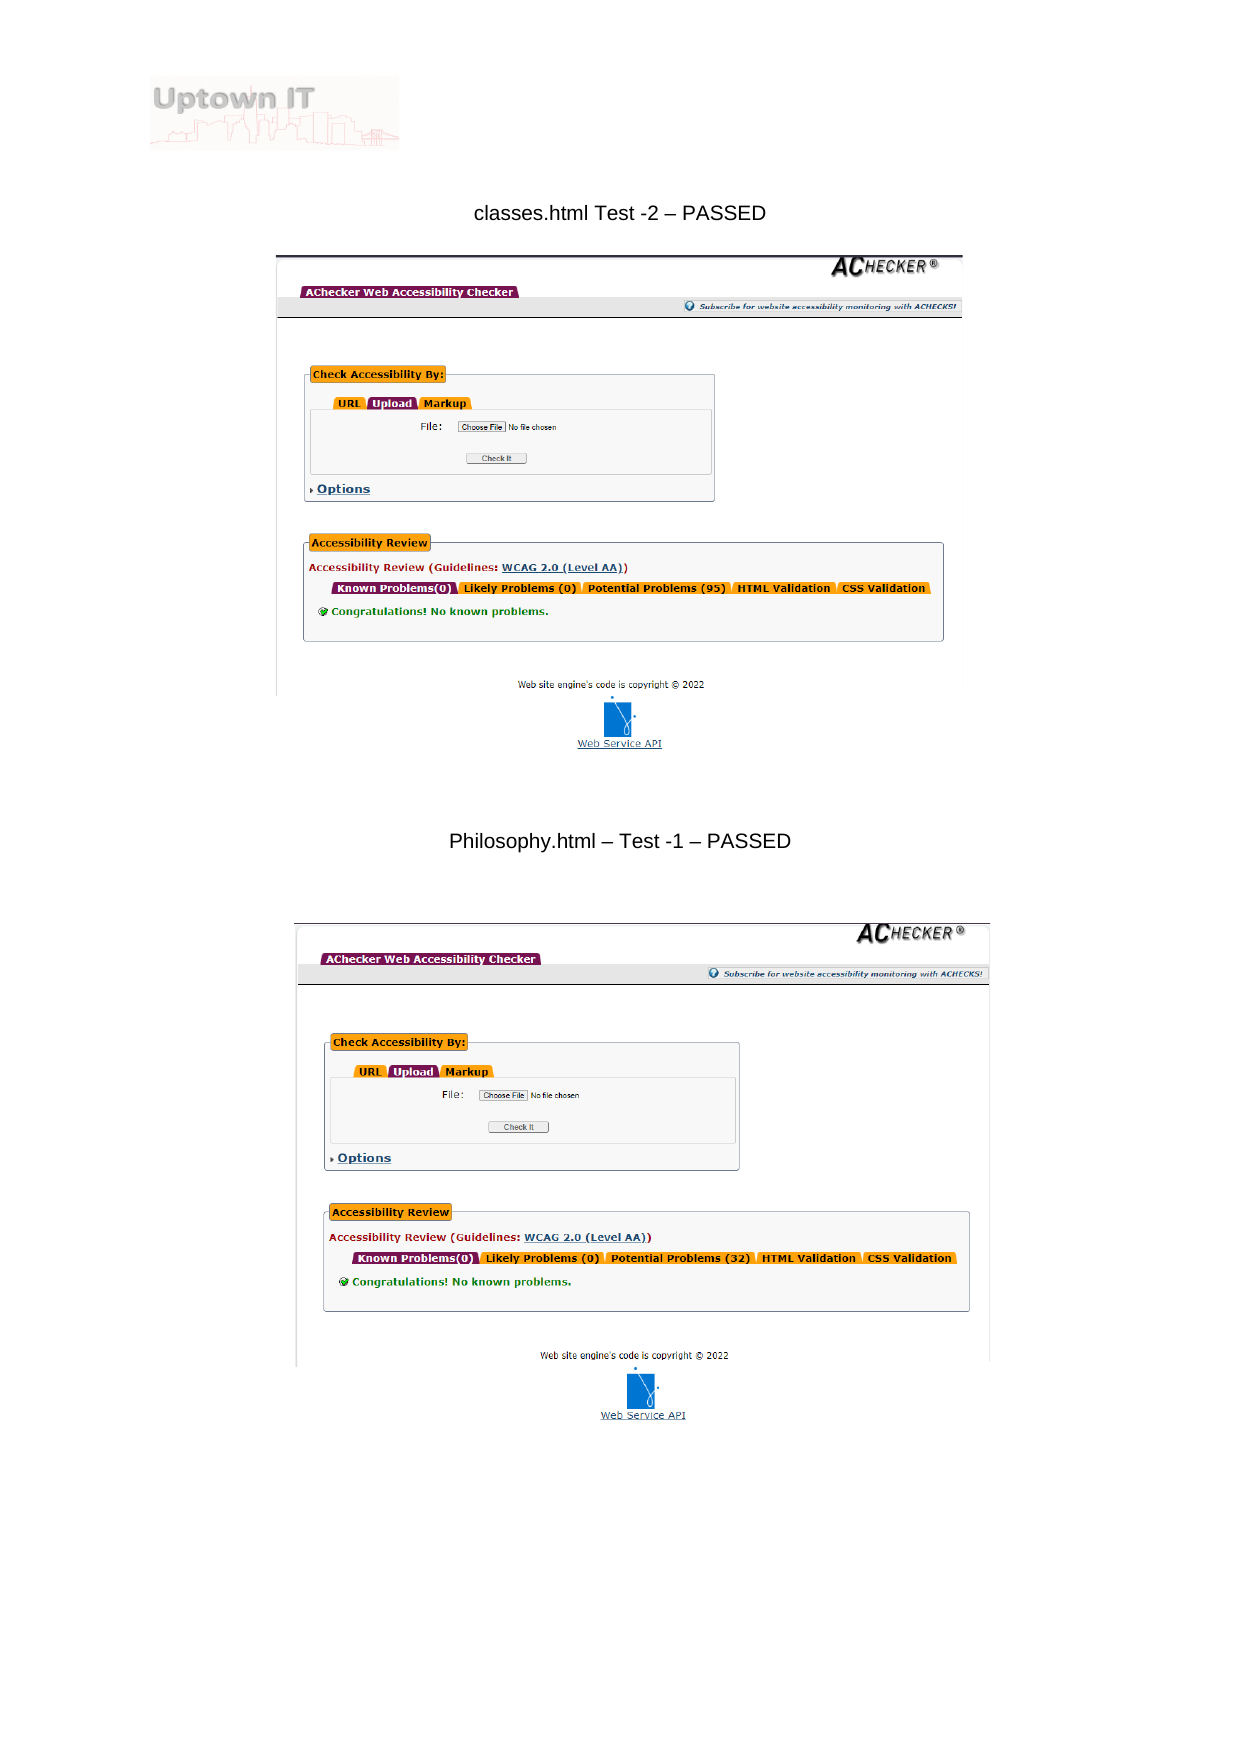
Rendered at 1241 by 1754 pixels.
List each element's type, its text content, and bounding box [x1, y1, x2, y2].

text Philosophy.html – Test -1 – PASSED [150, 829, 1090, 853]
text classes.html Test -2 – PASSED [150, 201, 1090, 225]
picture [275, 255, 963, 756]
picture [293, 923, 990, 1427]
picture [150, 73, 400, 153]
